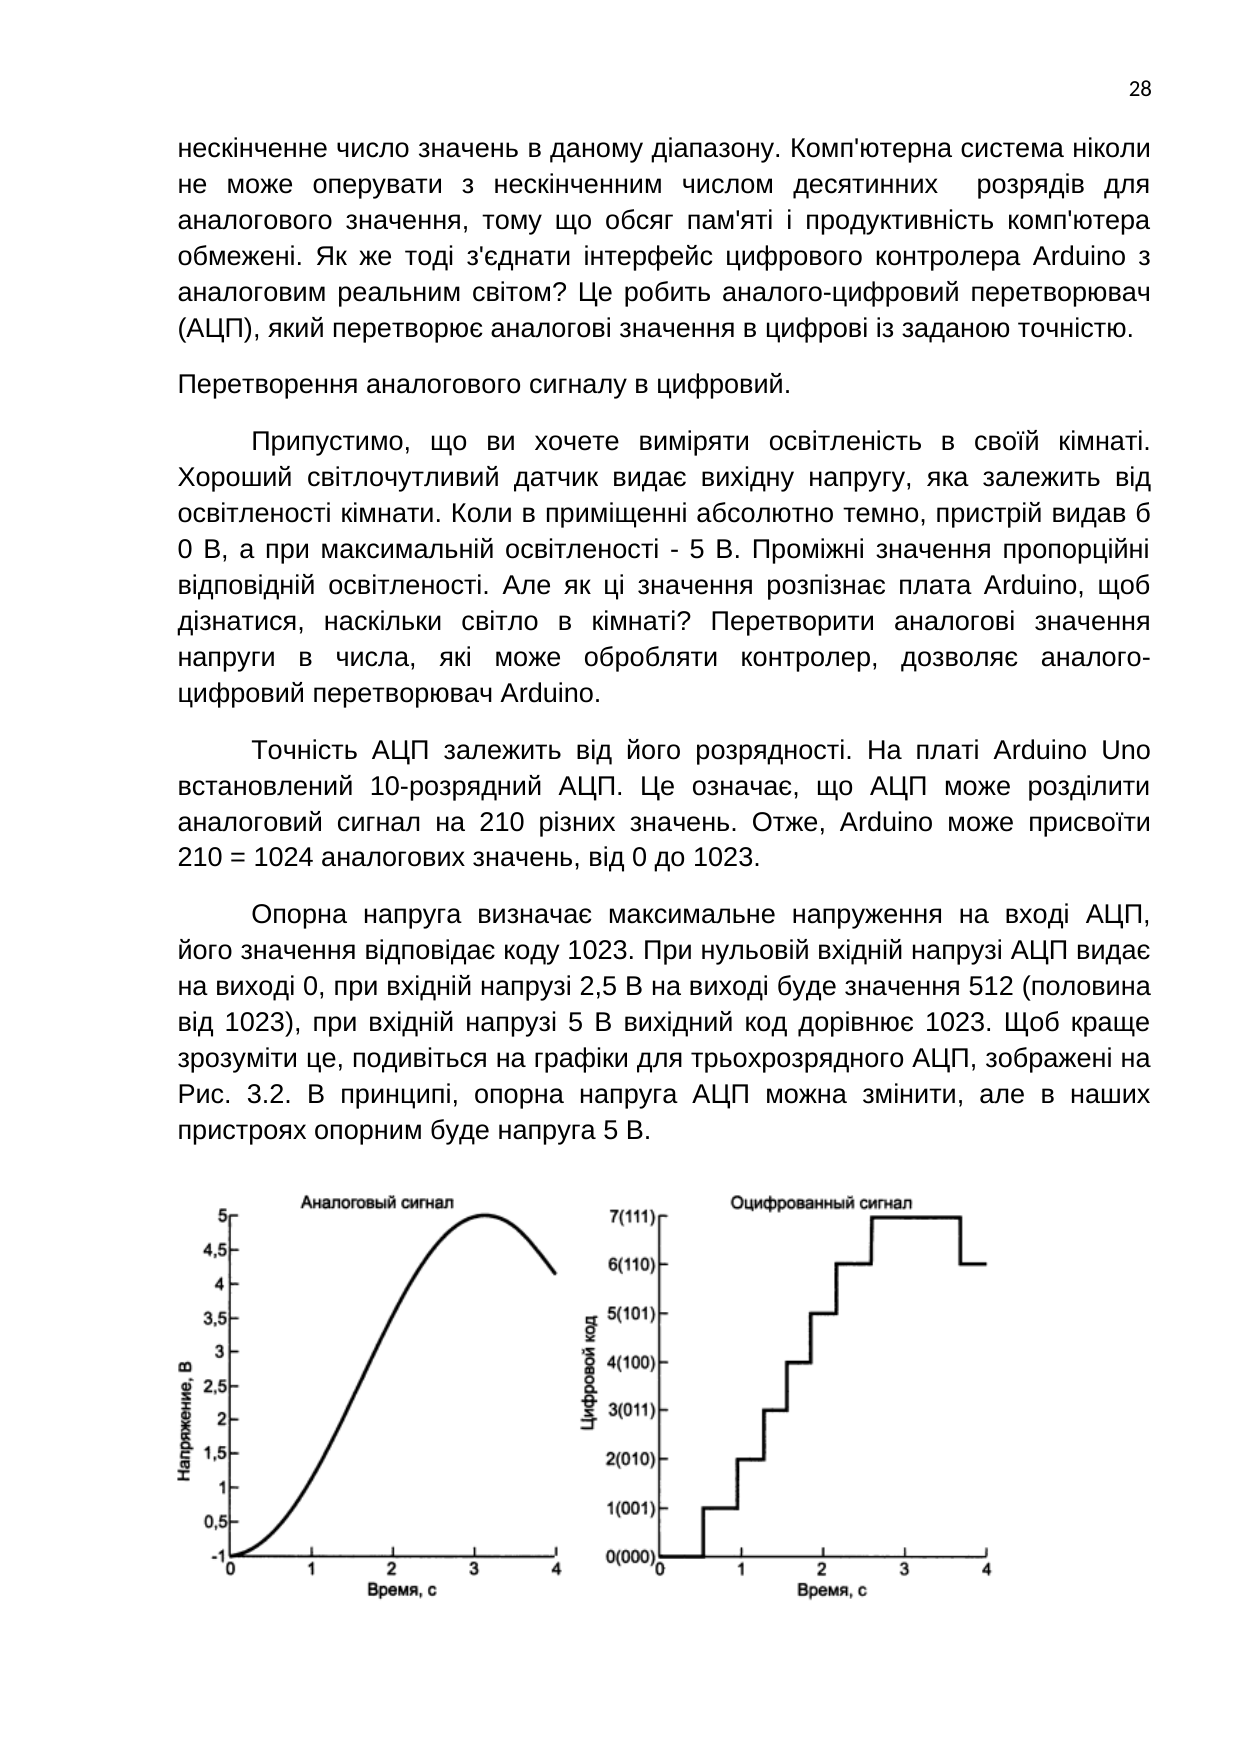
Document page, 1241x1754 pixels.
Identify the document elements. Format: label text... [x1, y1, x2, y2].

text Припустимо, що ви хочете виміряти освітленість в своїй кімнаті. Хороший світлочутливий датчик видає вихідну напругу, яка залежить від освітленості кімнати. Коли в приміщенні абсолютно темно, пристрій видав б 0 В, а при максимальній освітленості - 5 В. Проміжні значення пропорційні відповідній освітленості. Але як ці значення розпізнає плата Arduino, щоб дізнатися, наскільки світло в кімнаті? Перетворити аналогові значення напруги в числа, які може обробляти контролер, дозволяє аналого-цифровий перетворювач Arduino. [177, 425, 1152, 708]
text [177, 130, 1152, 343]
text Опорна напруга визначає максимальне напруження на вході АЦП, його значення відповідає коду 1023. При нульовій вхідній напрузі АЦП видає на виході 0, при вхідній напрузі 2,5 В на виході буде значення 512 (половина від 1023), при вхідній напрузі 5 В вихідний код дорівнює 1023. Щоб краще зрозуміти це, подивіться на графіки для трьохрозрядного АЦП, зображені на Рис. 3.2. В принципі, опорна напруга АЦП можна змінити, але в наших пристроях опорним буде напруга 5 В. [177, 898, 1152, 1145]
picture [177, 1170, 1025, 1606]
text Перетворення аналогового сигналу в цифровий. [177, 368, 1152, 400]
text Точність АЦП залежить від його розрядності. На платі Arduino Uno встановлений 10-розрядний АЦП. Це означає, що АЦП може розділити аналоговий сигнал на 210 різних значень. Отже, Arduino може присвоїти 210 = 1024 аналогових значень, від 0 до 1023. [177, 734, 1152, 873]
